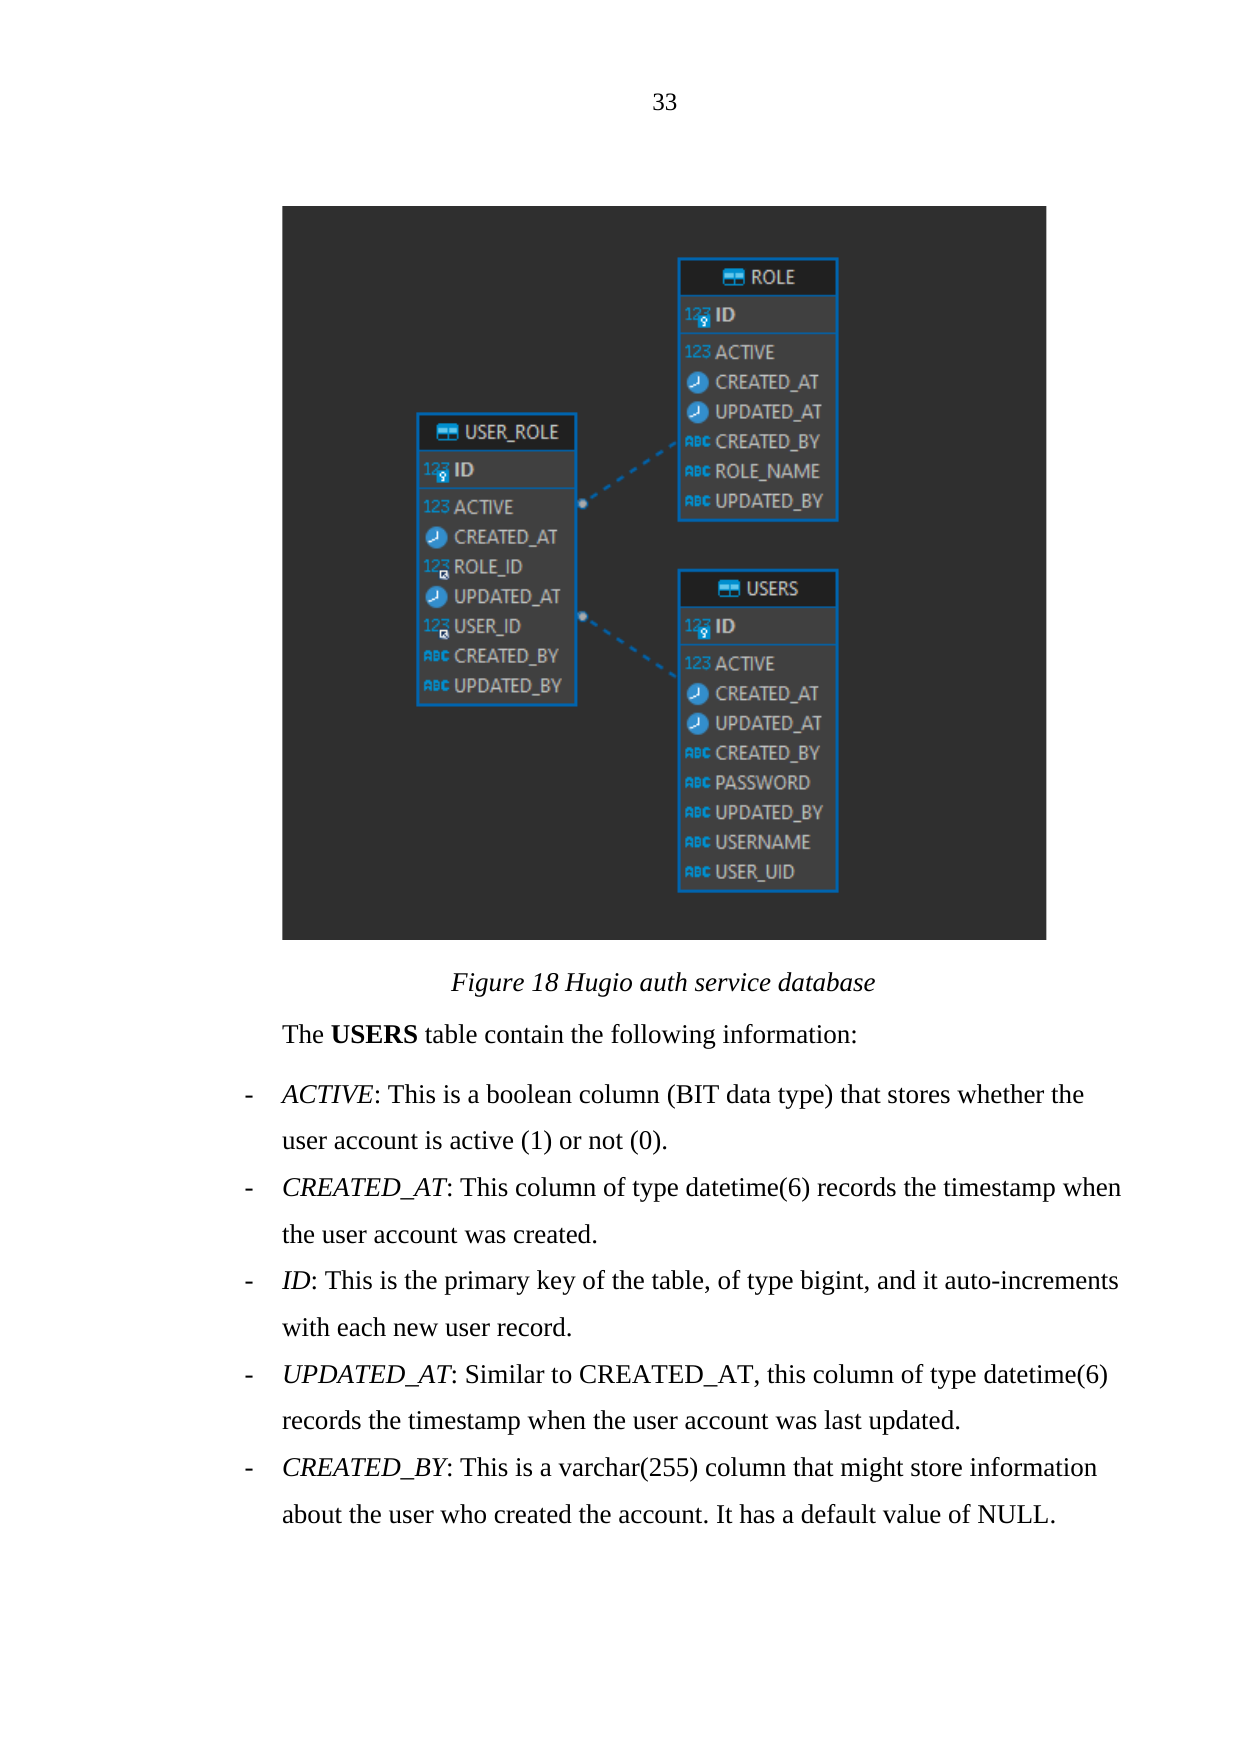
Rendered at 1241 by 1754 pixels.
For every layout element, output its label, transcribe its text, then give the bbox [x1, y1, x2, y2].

list UPDATED_AT: Similar to CREATED_AT, this column of type datetime(6) records the timestamp when the user account was last updated. [244, 1358, 1122, 1436]
list ID: This is the primary key of the table, of type bigint, and it auto-increments with each new user record. [244, 1264, 1122, 1342]
picture [282, 206, 1047, 940]
list ACTIVE: This is a boolean column (BIT data type) that stores whether the user account is active (1) or not (0). [244, 1078, 1122, 1156]
text Figure 18 Hugio auth service database [207, 967, 1122, 998]
list CREATED_AT: This column of type datetime(6) records the timestamp when the user account was created. [244, 1171, 1122, 1249]
text The USERS table contain the following information: [207, 1018, 1122, 1050]
list CREATED_BY: This is a varchar(255) column that might store information about the user who created the account. It has a default value of NULL. [244, 1451, 1122, 1529]
